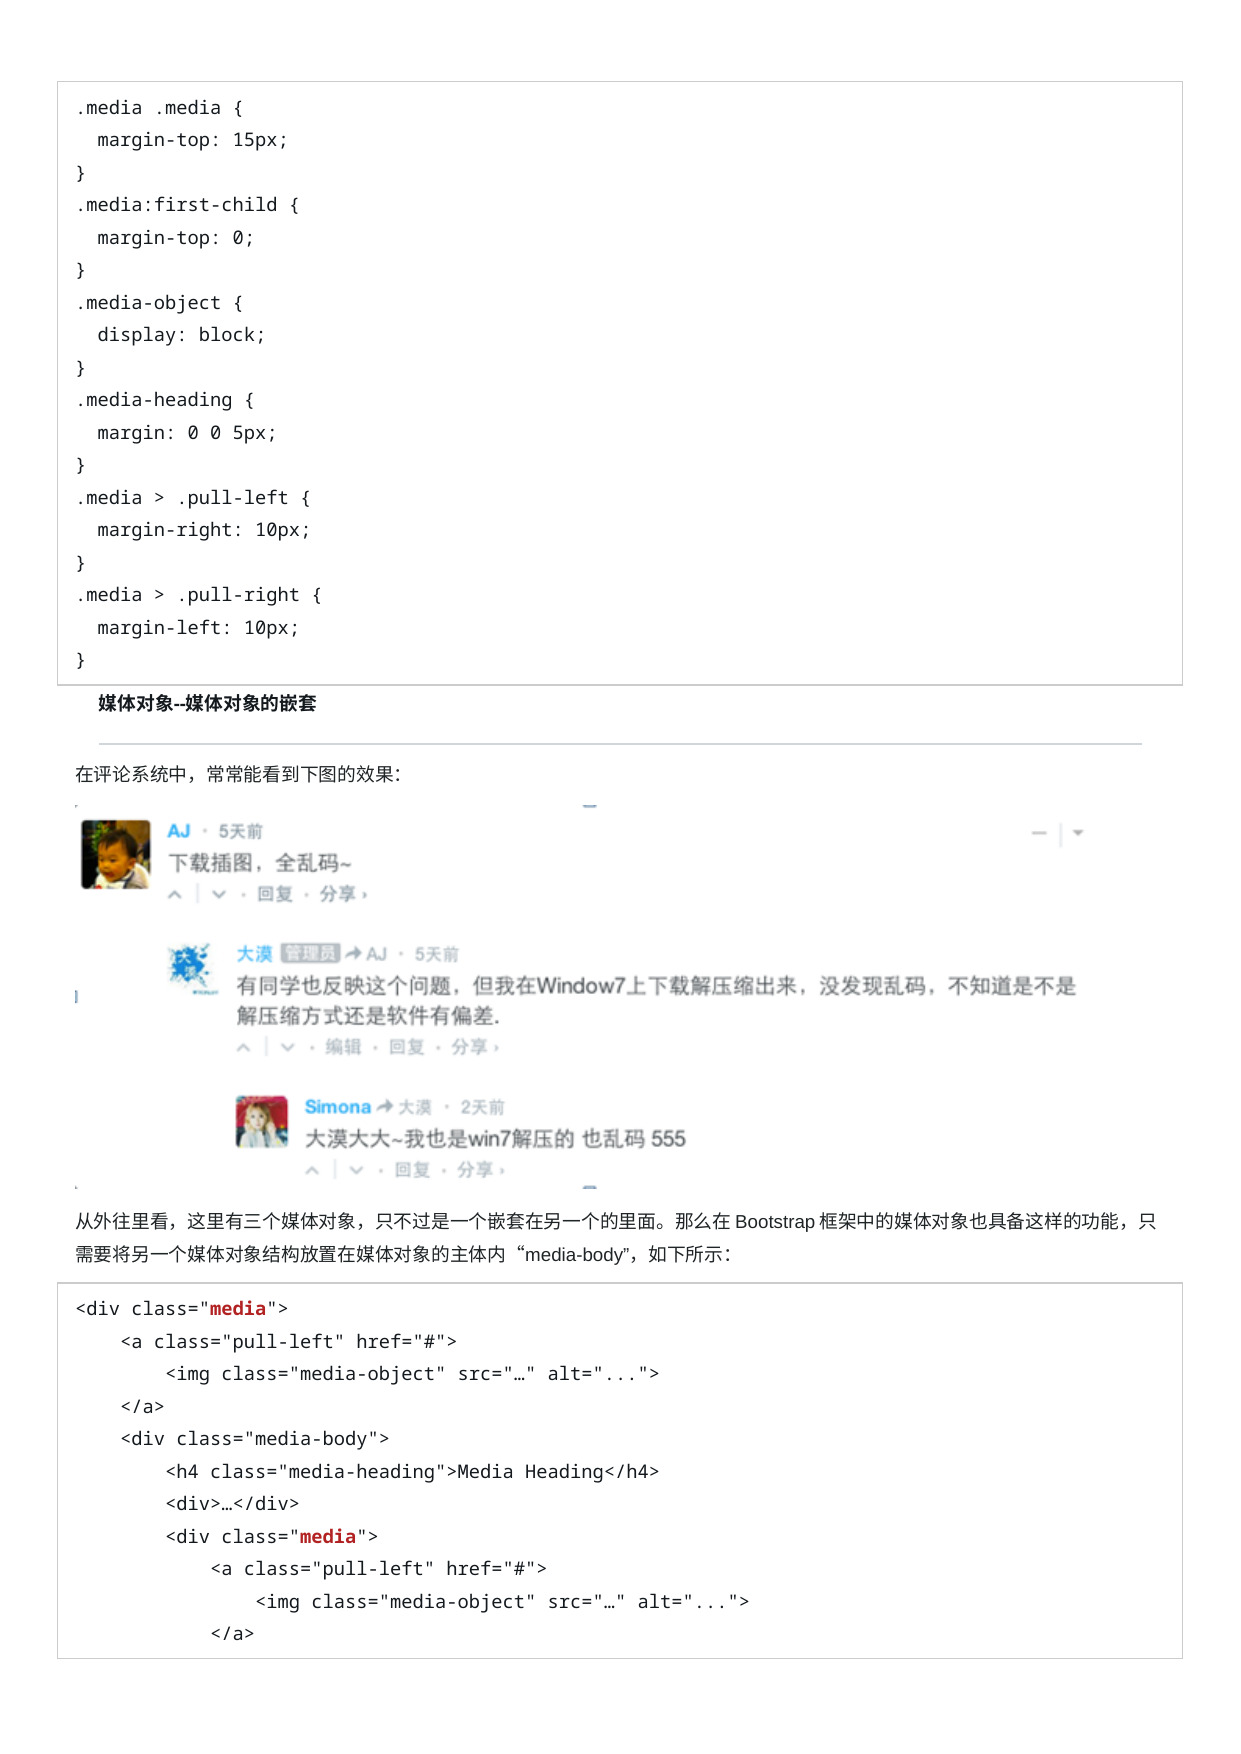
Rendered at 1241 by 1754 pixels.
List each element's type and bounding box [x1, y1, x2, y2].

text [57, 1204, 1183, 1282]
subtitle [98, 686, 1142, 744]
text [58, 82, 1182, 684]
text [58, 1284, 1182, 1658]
picture [75, 805, 1102, 1189]
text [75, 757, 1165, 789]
